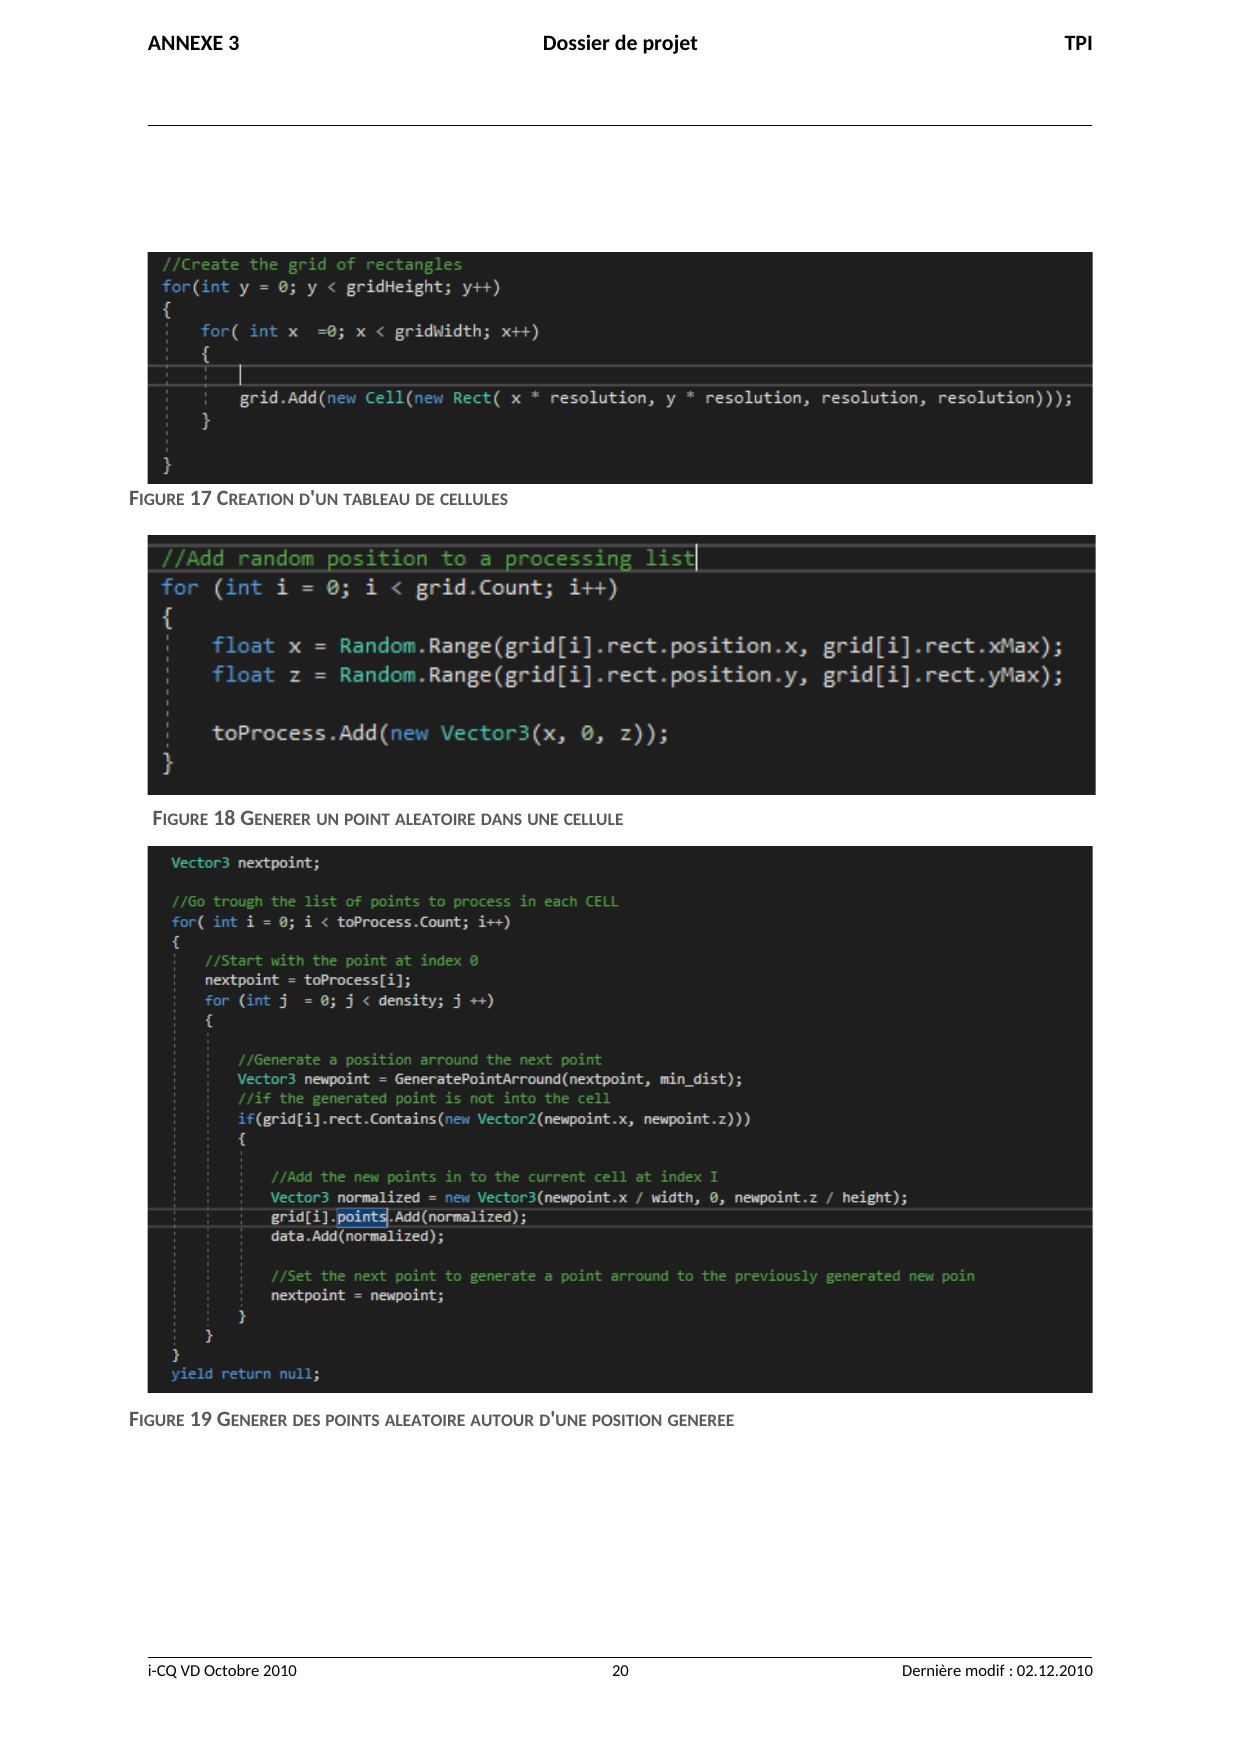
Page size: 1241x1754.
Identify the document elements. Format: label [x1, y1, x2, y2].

picture [147, 535, 1096, 795]
picture [147, 252, 1093, 484]
picture [147, 846, 1093, 1393]
